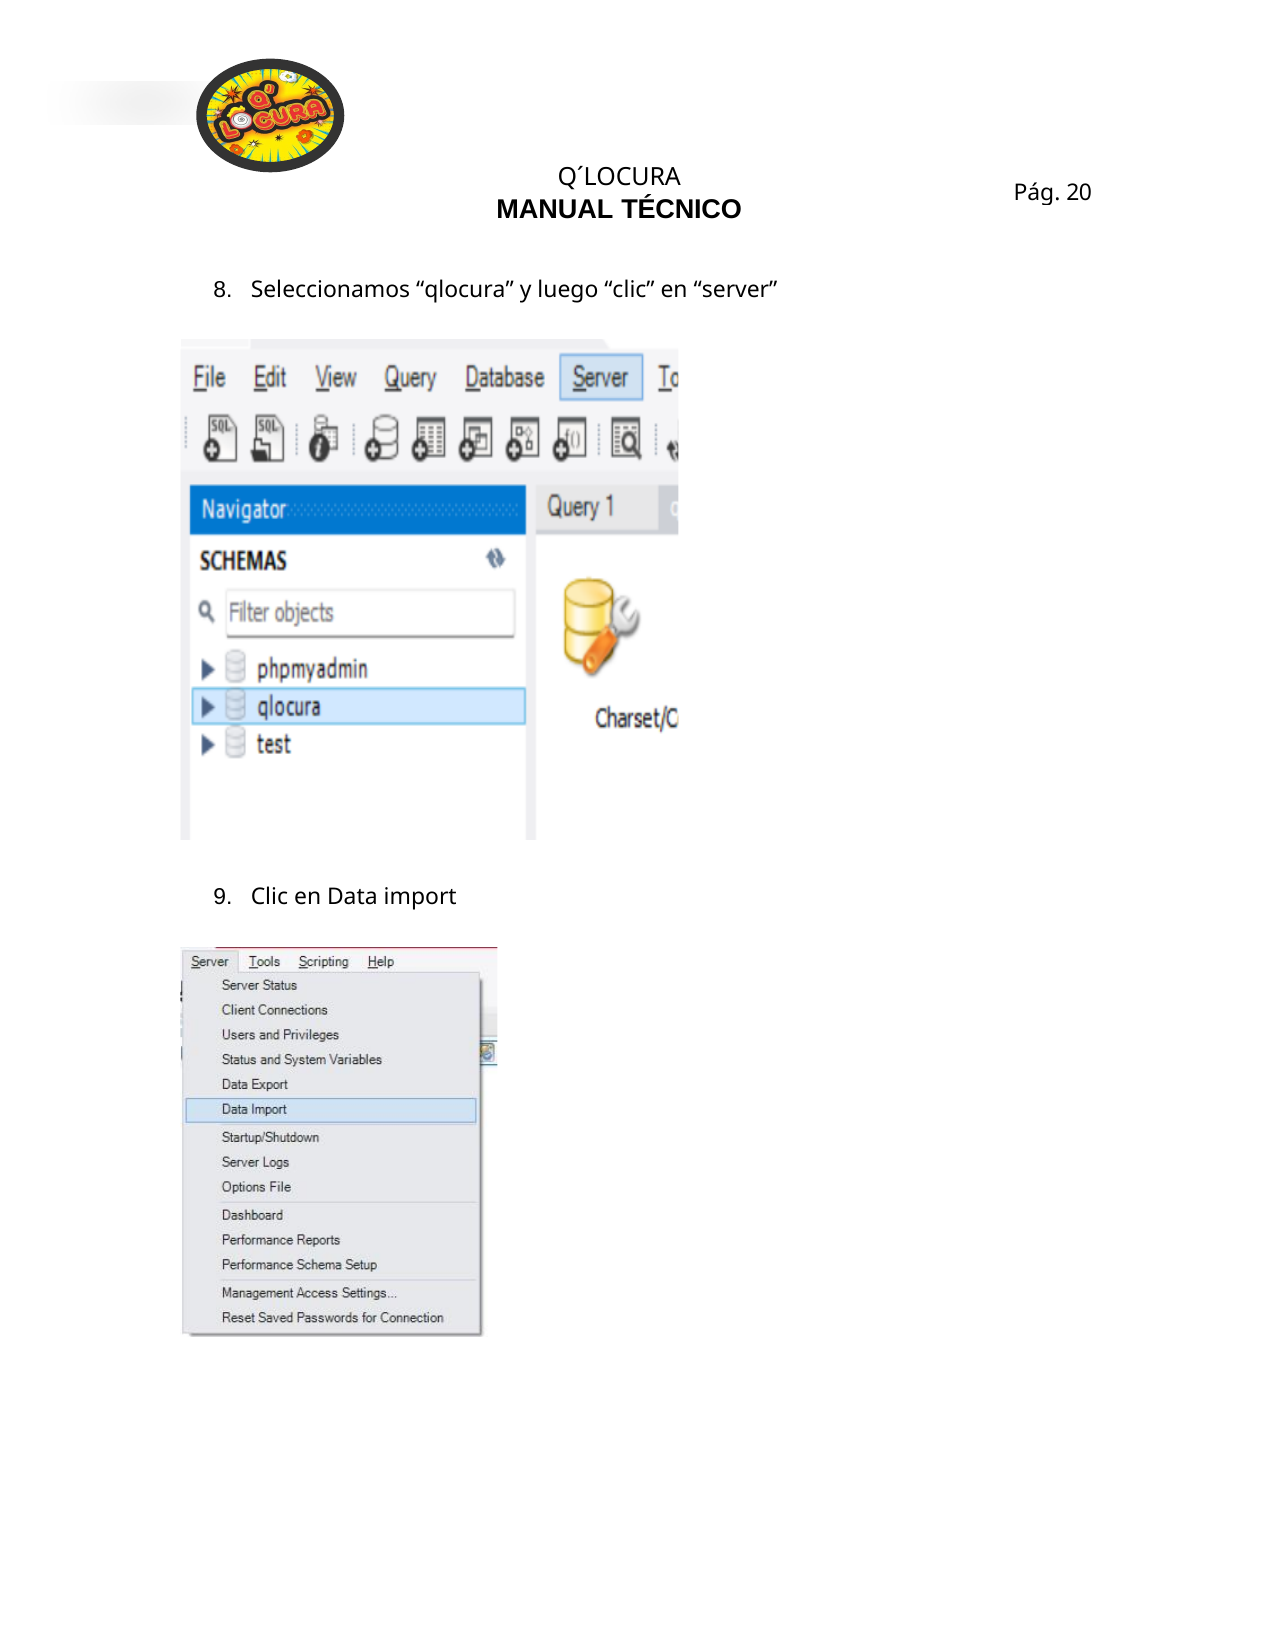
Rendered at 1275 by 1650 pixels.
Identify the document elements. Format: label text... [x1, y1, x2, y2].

list Seleccionamos “qlocura” y luego “clic” en “server” [213, 273, 1014, 304]
picture [207, 70, 333, 161]
picture [180, 339, 679, 840]
picture [180, 947, 498, 1337]
list Clic en Data import [213, 880, 1014, 912]
